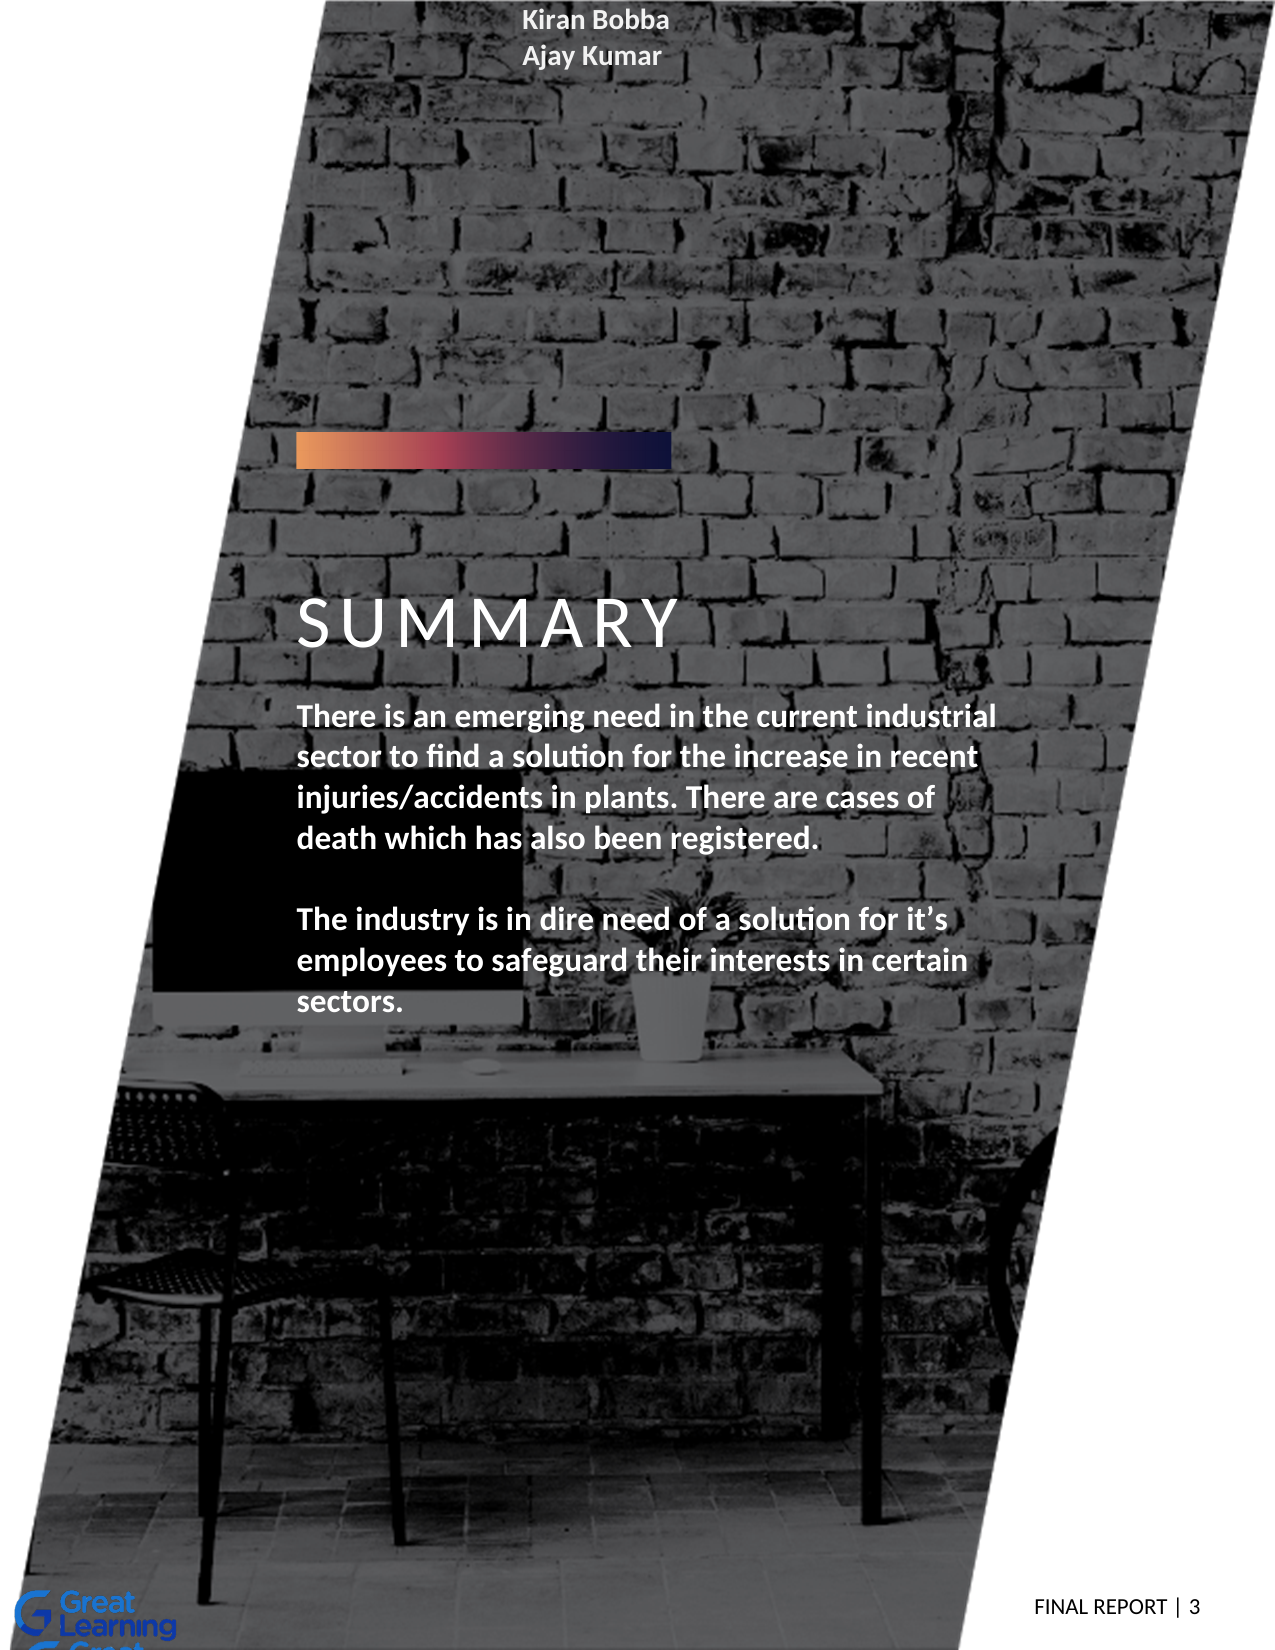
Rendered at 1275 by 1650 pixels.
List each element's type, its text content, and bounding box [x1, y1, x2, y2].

table_header [285, 103, 1034, 524]
table_cell There is an emerging need in the current industrial sector to find a solution for the increase in recent injuries/accidents in plants. There are cases of death which has also been registered. The industry is in dire need of a solution for it’s employees to safeguard their interests in certain sectors. [285, 667, 1034, 1442]
table_header [75, 103, 285, 1442]
table_cell [285, 524, 1034, 667]
picture [9, 0, 1275, 1650]
